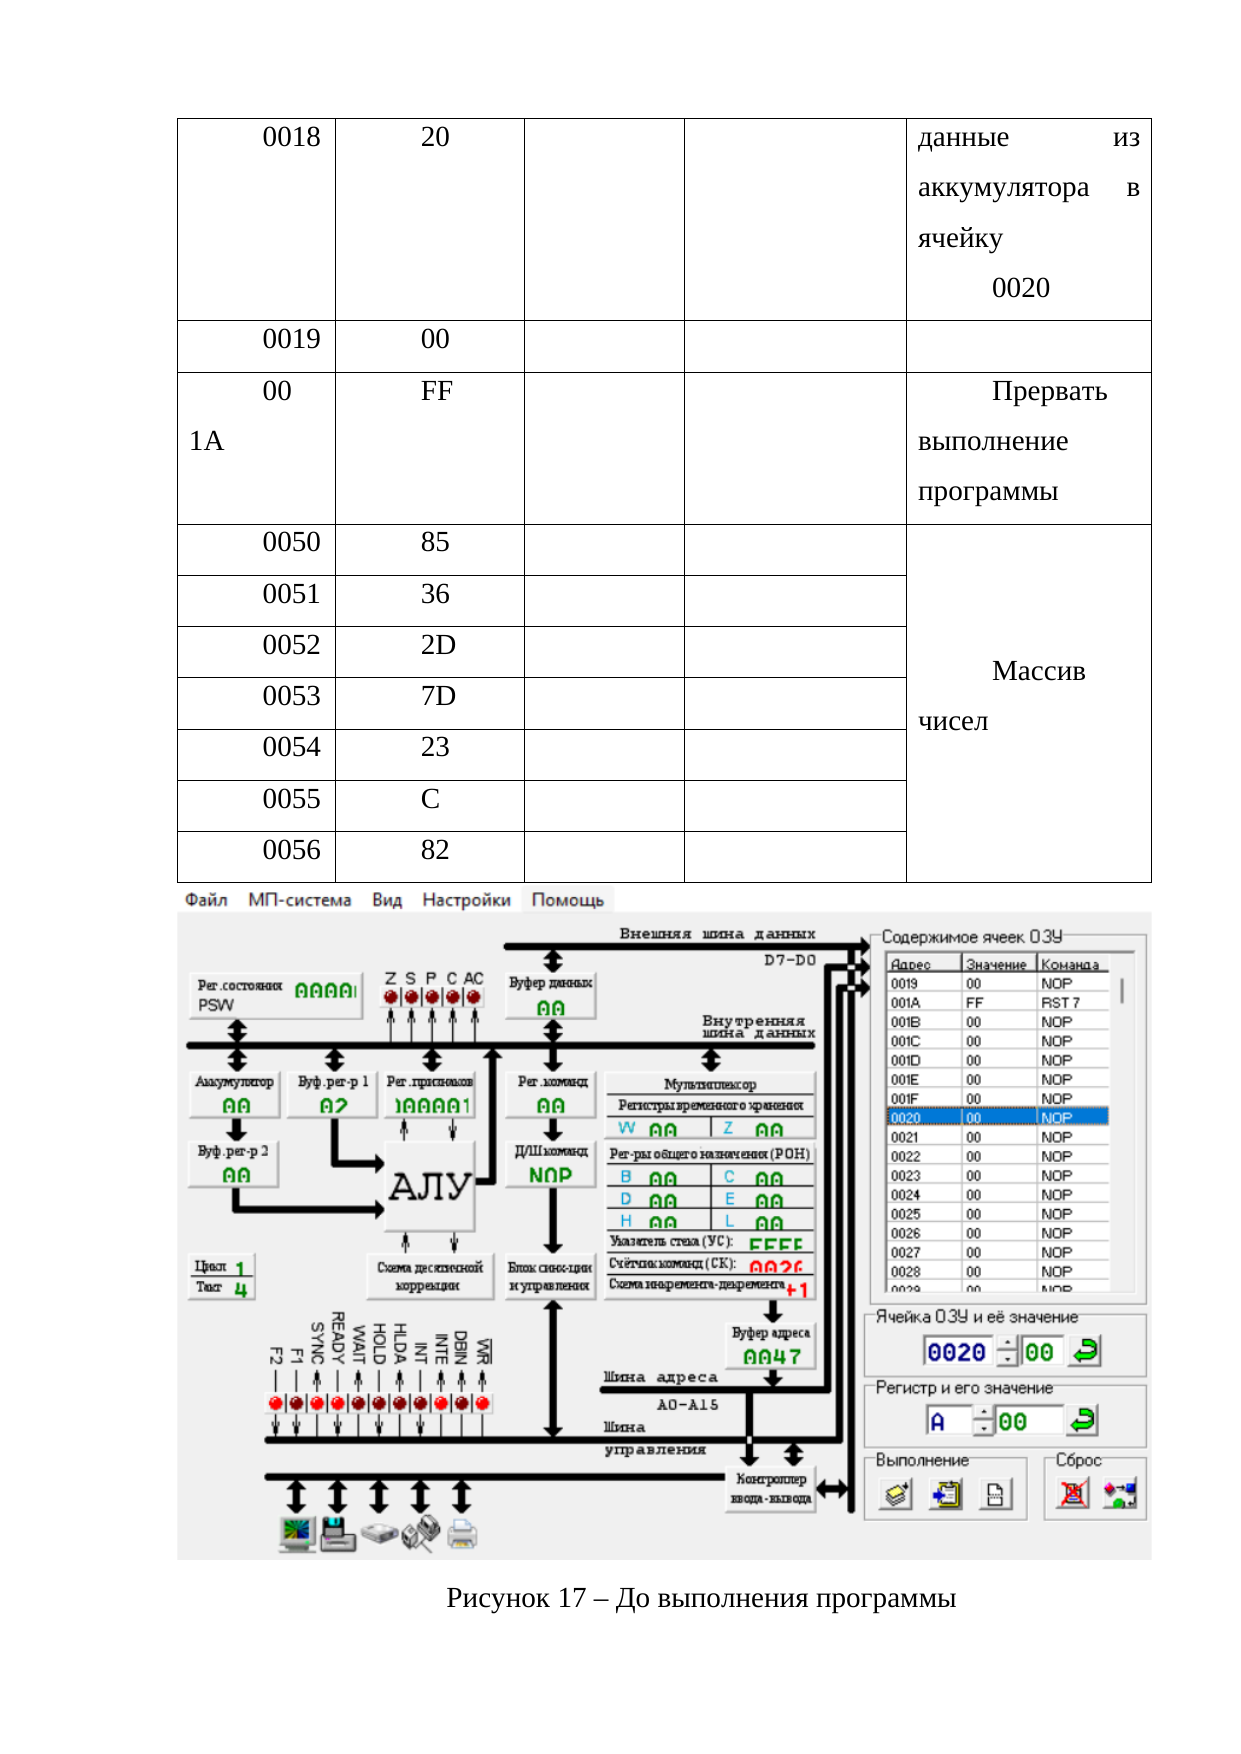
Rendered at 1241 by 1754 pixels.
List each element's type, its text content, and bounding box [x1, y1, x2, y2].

table_cell Массив чисел [907, 525, 1151, 882]
table_cell [525, 678, 684, 728]
table_cell 0053 [178, 678, 335, 728]
table_cell [685, 832, 906, 882]
table_cell [525, 525, 684, 575]
table_cell 23 [336, 730, 524, 780]
table_cell [525, 576, 684, 626]
table_cell 001A [178, 373, 335, 523]
table_cell [907, 321, 1151, 372]
table_cell 0052 [178, 627, 335, 677]
table_cell 36 [336, 576, 524, 626]
table_cell [525, 730, 684, 780]
table_cell 7D [336, 678, 524, 728]
table_cell 0056 [178, 832, 335, 882]
table_cell [685, 373, 906, 523]
table_cell FF [336, 373, 524, 523]
table_cell [525, 373, 684, 523]
table_cell 20 [336, 119, 524, 320]
table_cell 00 [336, 321, 524, 372]
picture [177, 883, 1152, 1560]
table_cell [525, 119, 684, 320]
table_cell 0051 [178, 576, 335, 626]
table_cell 0050 [178, 525, 335, 575]
table_cell [685, 119, 906, 320]
table_cell [685, 576, 906, 626]
table_cell [525, 627, 684, 677]
table_cell [525, 321, 684, 372]
table_cell [525, 832, 684, 882]
table_cell 0018 [178, 119, 335, 320]
table_cell 0055 [178, 781, 335, 831]
table_cell [685, 730, 906, 780]
table_cell 0019 [178, 321, 335, 372]
table_cell Прервать выполнение программы [907, 373, 1151, 523]
table_cell 0054 [178, 730, 335, 780]
table_cell [685, 321, 906, 372]
table_cell 82 [336, 832, 524, 882]
table_cell 2D [336, 627, 524, 677]
table_cell [685, 678, 906, 728]
table_cell C [336, 781, 524, 831]
table_cell [685, 781, 906, 831]
text Рисунок 17 – До выполнения программы [177, 1580, 1152, 1614]
table_cell [525, 781, 684, 831]
table_cell [685, 525, 906, 575]
table_cell [685, 627, 906, 677]
table_cell 85 [336, 525, 524, 575]
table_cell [907, 119, 1151, 320]
